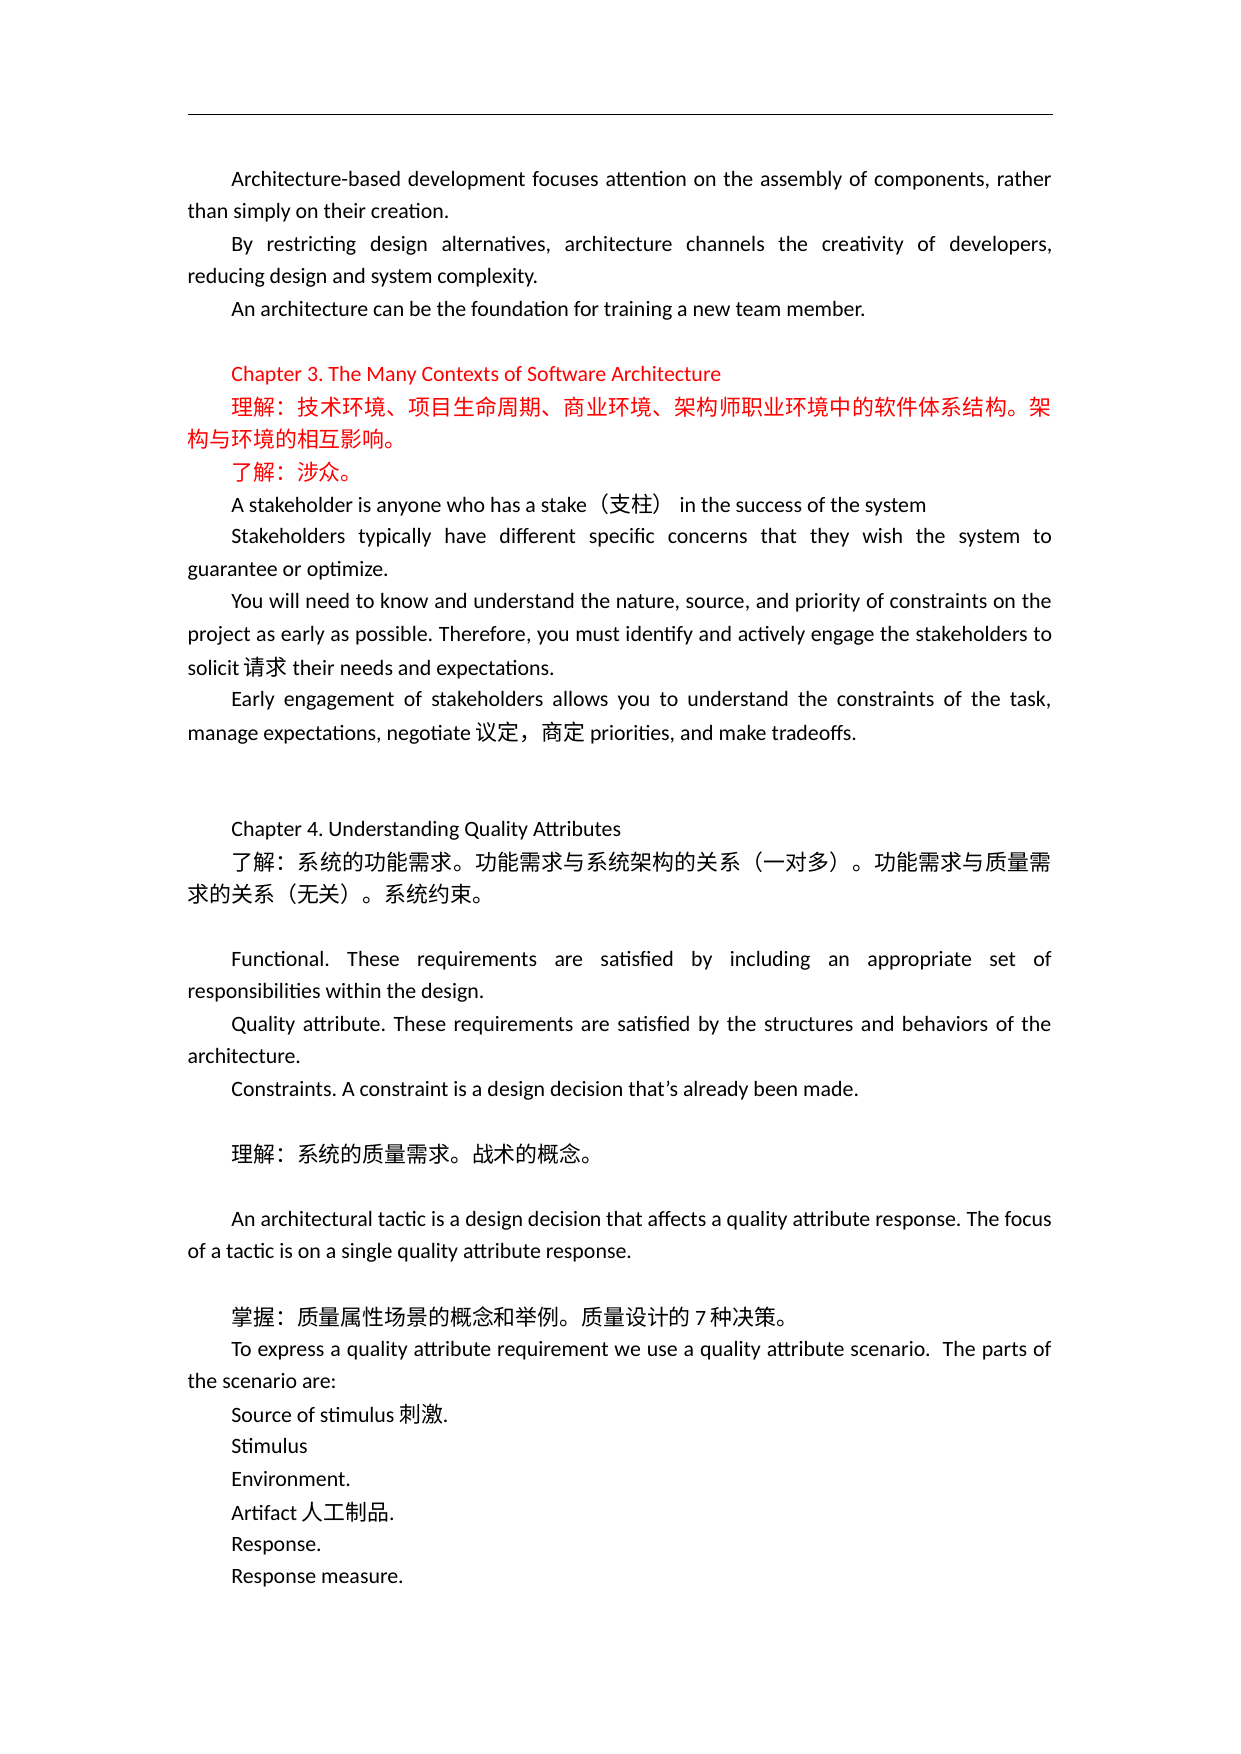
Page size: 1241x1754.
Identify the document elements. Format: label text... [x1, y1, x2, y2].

text Stakeholders typically have different specific concerns that they wish the system to guarantee or optimize. [187, 519, 1053, 584]
text 理解：技术环境、项目生命周期、商业环境、架构师职业环境中的软件体系结构。架构与环境的相互影响。 [187, 389, 1053, 454]
text Artifact人工制品. [187, 1494, 1053, 1527]
text A stakeholder is anyone who has a stake（支柱） in the success of the system [187, 487, 1053, 519]
text To express a quality attribute requirement we use a quality attribute scenario. The parts of the scenario are: [187, 1332, 1053, 1397]
text Environment. [187, 1462, 1053, 1494]
text Early engagement of stakeholders allows you to understand the constraints of the task, manage expectations, negotiate议定，商定 priorities, and make tradeoffs. [187, 682, 1053, 747]
text 了解：系统的功能需求。功能需求与系统架构的关系（一对多）。功能需求与质量需求的关系（无关）。系统约束。 [187, 844, 1053, 909]
text Architecture-based development focuses attention on the assembly of components, rather than simply on their creation. [187, 162, 1053, 227]
text An architectural tactic is a design decision that affects a quality attribute response. The focus of a tactic is on a single quality attribute response. [187, 1202, 1053, 1267]
text 理解：系统的质量需求。战术的概念。 [187, 1137, 1053, 1169]
text Chapter 4. Understanding Quality Attributes [187, 812, 1053, 844]
text You will need to know and understand the nature, source, and priority of constraints on the project as early as possible. Therefore, you must identify and actively engage the stakeholders to solicit请求 their needs and expectations. [187, 584, 1053, 682]
text An architecture can be the foundation for training a new team member. [187, 292, 1053, 324]
text By restricting design alternatives, architecture channels the creativity of developers, reducing design and system complexity. [187, 227, 1053, 292]
text Source of stimulus刺激. [187, 1397, 1053, 1429]
text 了解：涉众。 [187, 454, 1053, 487]
text Stimulus [187, 1429, 1053, 1462]
text Functional. These requirements are satisfied by including an appropriate set of responsibilities within the design. [187, 942, 1053, 1007]
text Response measure. [187, 1559, 1053, 1592]
text 掌握：质量属性场景的概念和举例。质量设计的7种决策。 [187, 1299, 1053, 1332]
text Quality attribute. These requirements are satisfied by the structures and behaviors of the architecture. [187, 1007, 1053, 1072]
text Constraints. A constraint is a design decision that’s already been made. [187, 1072, 1053, 1104]
text Response. [187, 1527, 1053, 1559]
text Chapter 3. The Many Contexts of Software Architecture [187, 357, 1053, 389]
